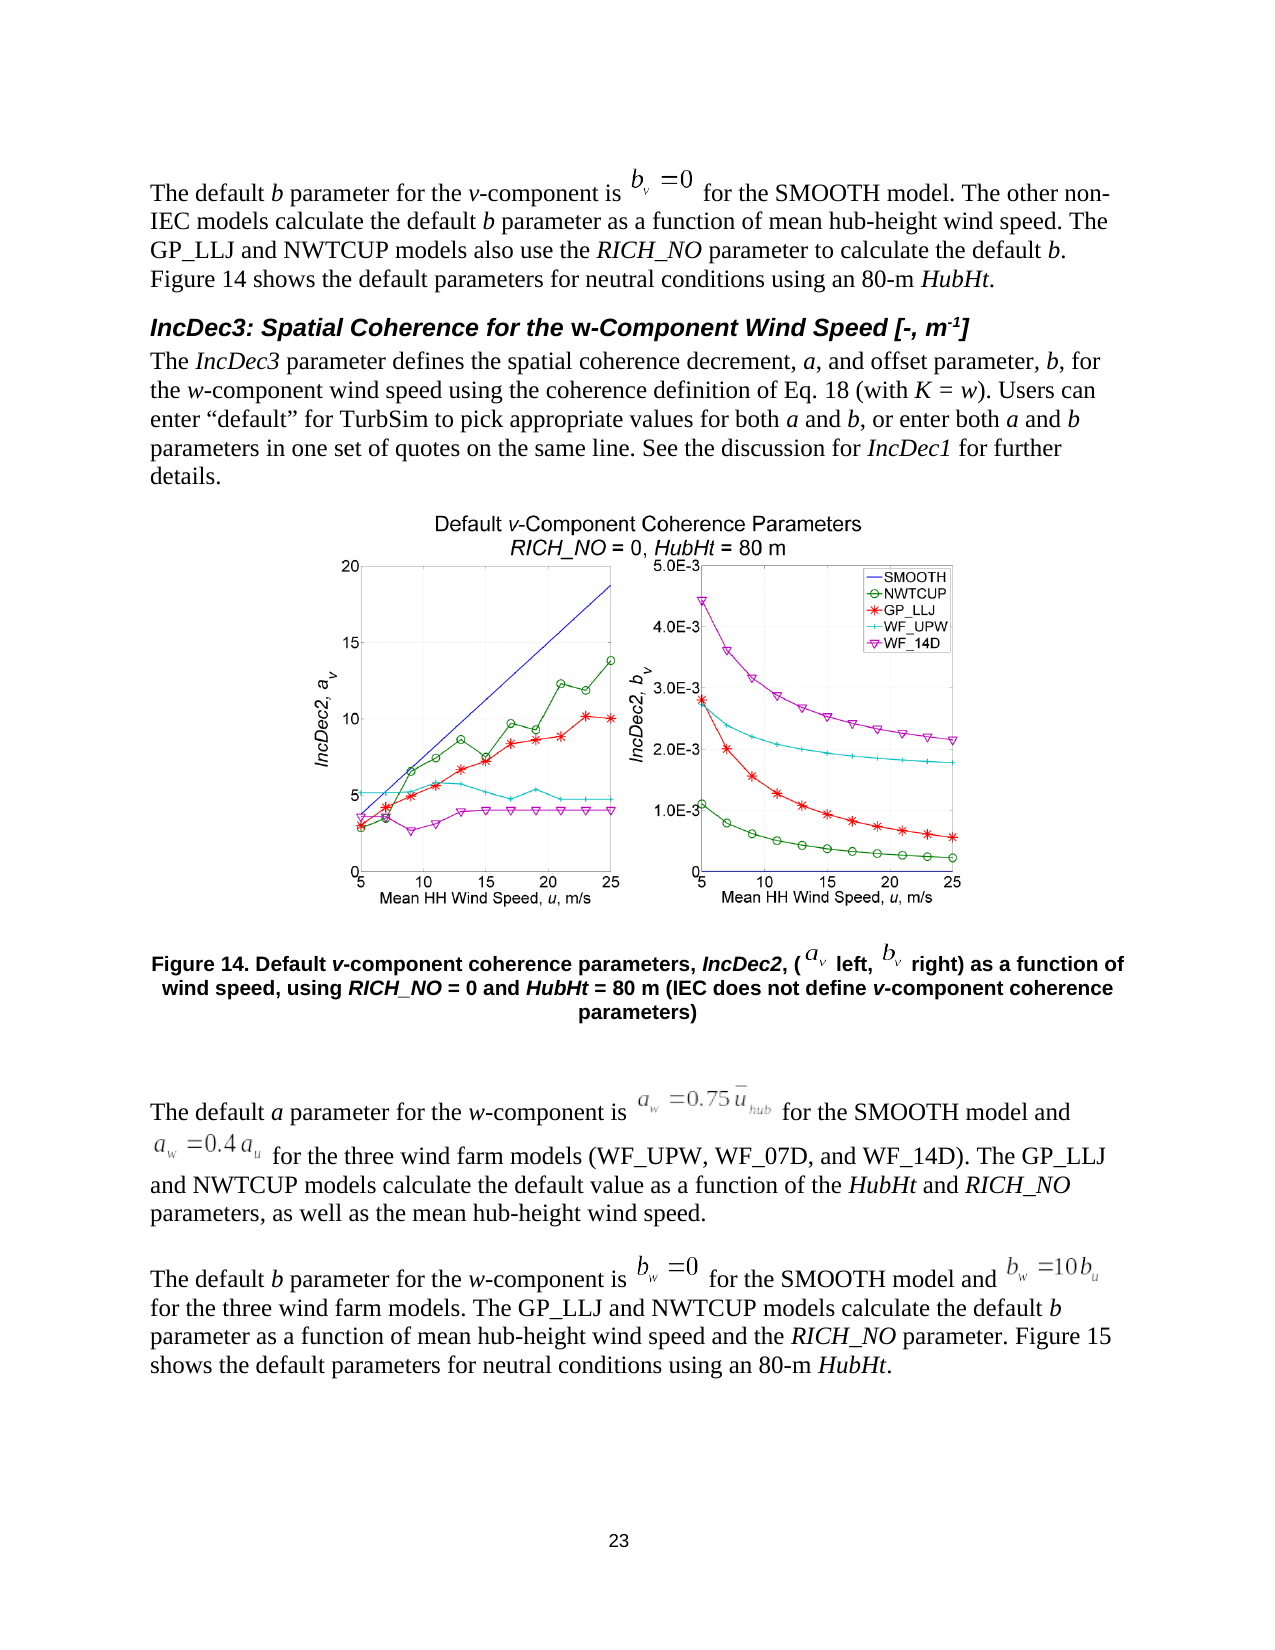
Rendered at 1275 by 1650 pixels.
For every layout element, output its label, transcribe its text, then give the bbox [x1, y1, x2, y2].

text IncDec3: Spatial Coherence for the w-Component Wind Speed [-, m-1] [150, 313, 1125, 342]
text The IncDec3 parameter defines the spatial coherence decrement, a, and offset parameter, b, for the w-component wind speed using the coherence definition of Eq. (18) (with K = w). Users can enter “default” for TurbSim to pick appropriate values for both a and b, or enter both a and b parameters in one set of quotes on the same line. See the discussion for IncDec1 for further details. [150, 346, 1125, 490]
text The default a parameter for the w-component is for the SMOOTH model and for the three wind farm models (WF_UPW, WF_07D, and WF_14D). The GP_LLJ and NWTCUP models calculate the default value as a function of the HubHt and RICH_NO parameters, as well as the mean hub-height wind speed. [150, 1081, 1125, 1227]
text The default b parameter for the v-component is for the SMOOTH model. The other non-IEC models calculate the default b parameter as a function of mean hub-height wind speed. The GP_LLJ and NWTCUP models also use the RICH_NO parameter to calculate the default b. Figure 14 shows the default parameters for neutral conditions using an 80-m HubHt. [150, 162, 1125, 293]
text The default b parameter for the w-component is for the SMOOTH model and for the three wind farm models. The GP_LLJ and NWTCUP models calculate the default b parameter as a function of mean hub-height wind speed and the RICH_NO parameter. Figure 15 shows the default parameters for neutral conditions using an 80-m HubHt. [150, 1248, 1125, 1379]
picture [256, 511, 1019, 916]
